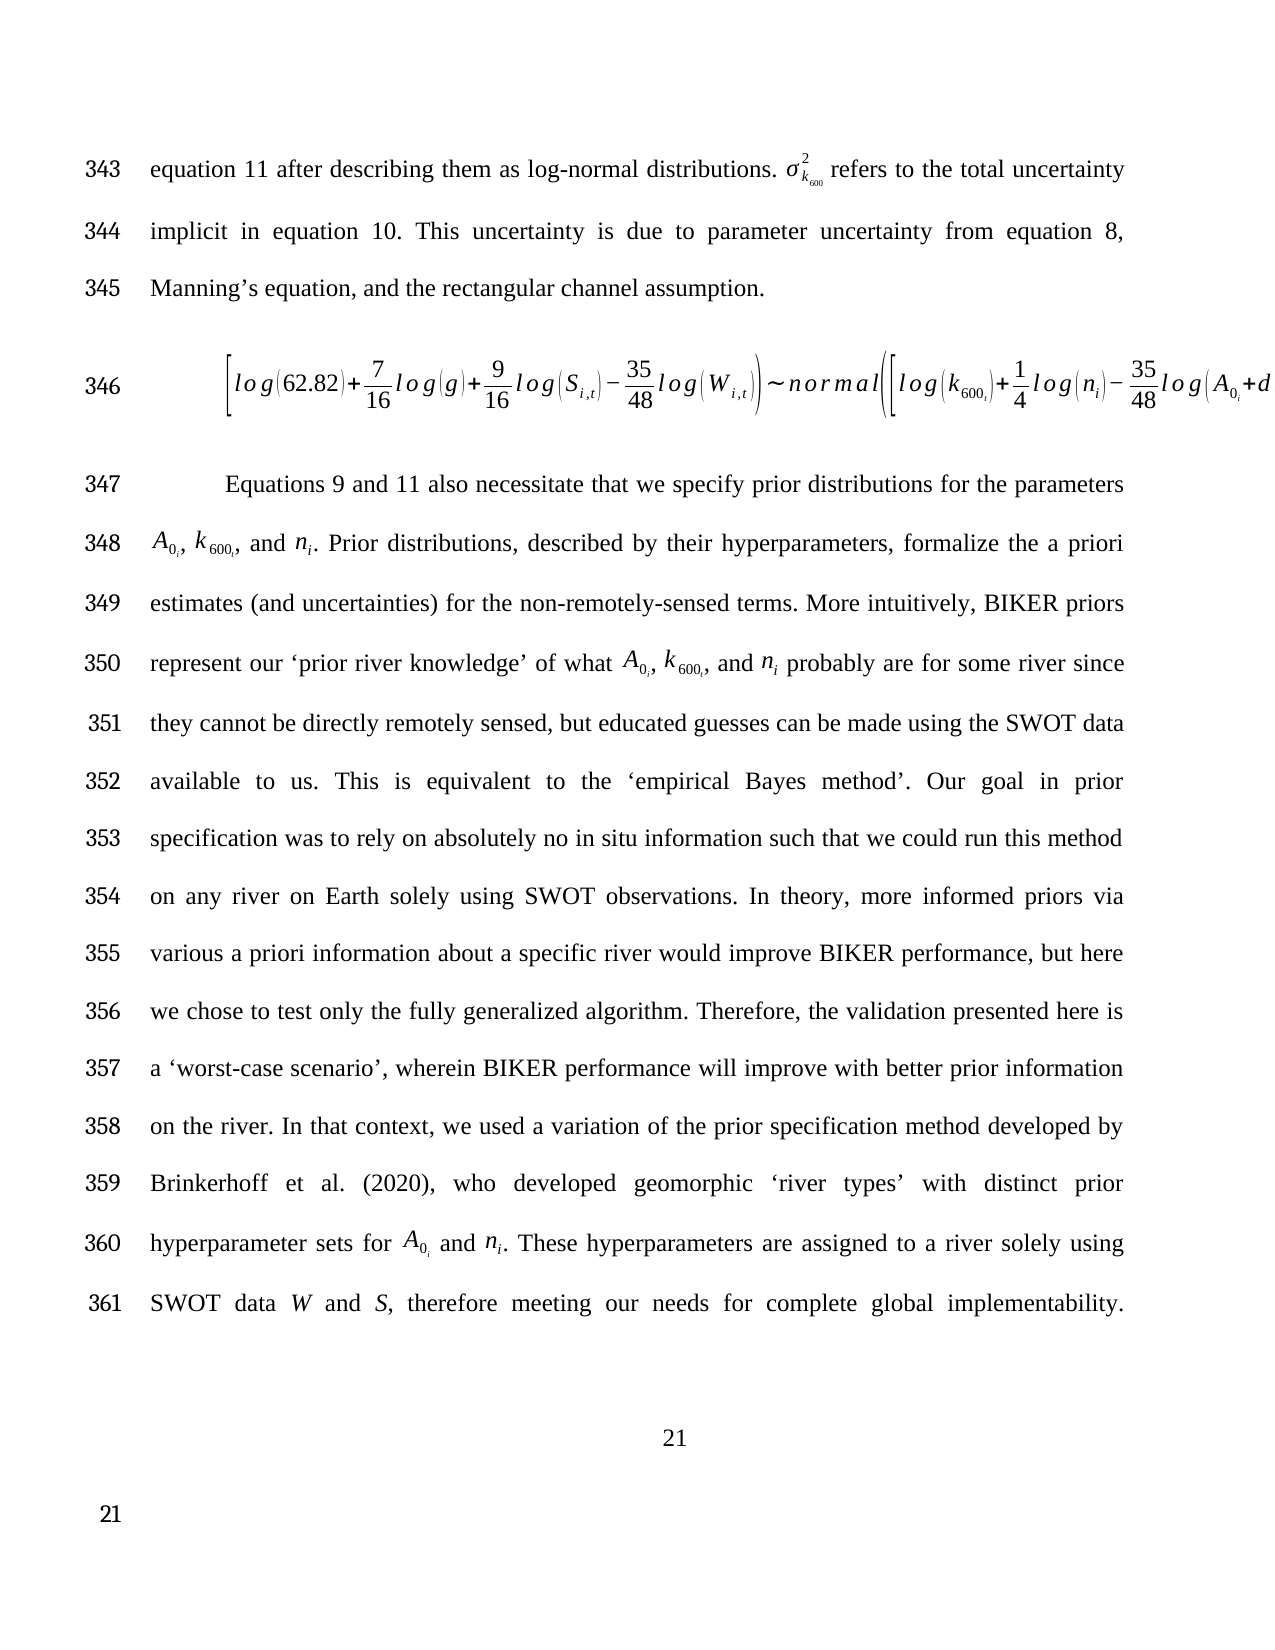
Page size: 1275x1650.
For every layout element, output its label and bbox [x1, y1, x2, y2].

text [150, 150, 1125, 302]
text [150, 469, 1125, 1317]
